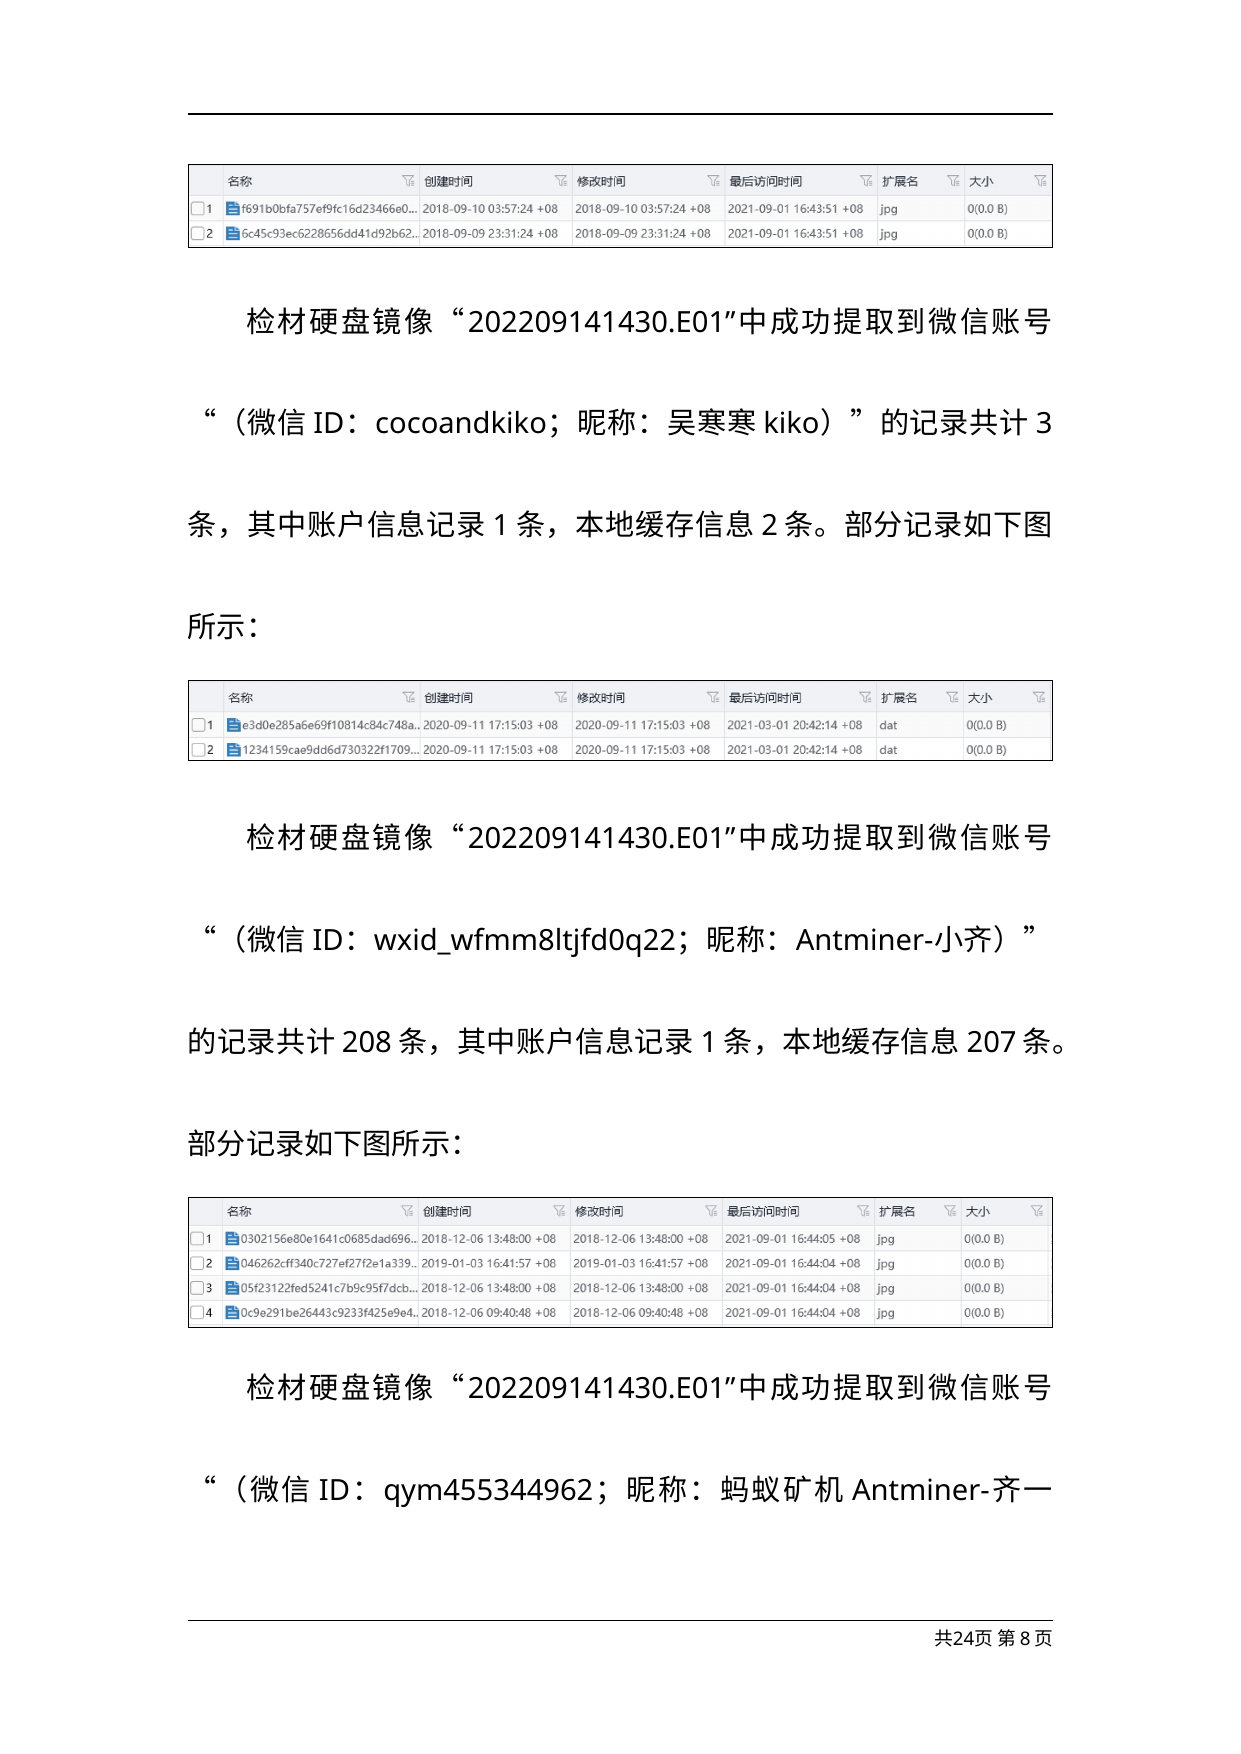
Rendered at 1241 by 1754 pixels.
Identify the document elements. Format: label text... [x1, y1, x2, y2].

picture [189, 1198, 1052, 1327]
picture [189, 681, 1052, 760]
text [187, 1352, 1053, 1522]
text 检材硬盘镜像“202209141430.E01”中成功提取到微信账号“（微信ID：cocoandkiko；昵称：吴寒寒kiko）”的记录共计3条，其中账户信息记录1条，本地缓存信息2条。部分记录如下图所示： [187, 286, 1053, 659]
text 检材硬盘镜像“202209141430.E01”中成功提取到微信账号“（微信ID：wxid_wfmm8ltjfd0q22；昵称：Antminer-小齐）”的记录共计208条，其中账户信息记录1条，本地缓存信息207条。部分记录如下图所示： [187, 802, 1053, 1175]
picture [189, 165, 1052, 247]
